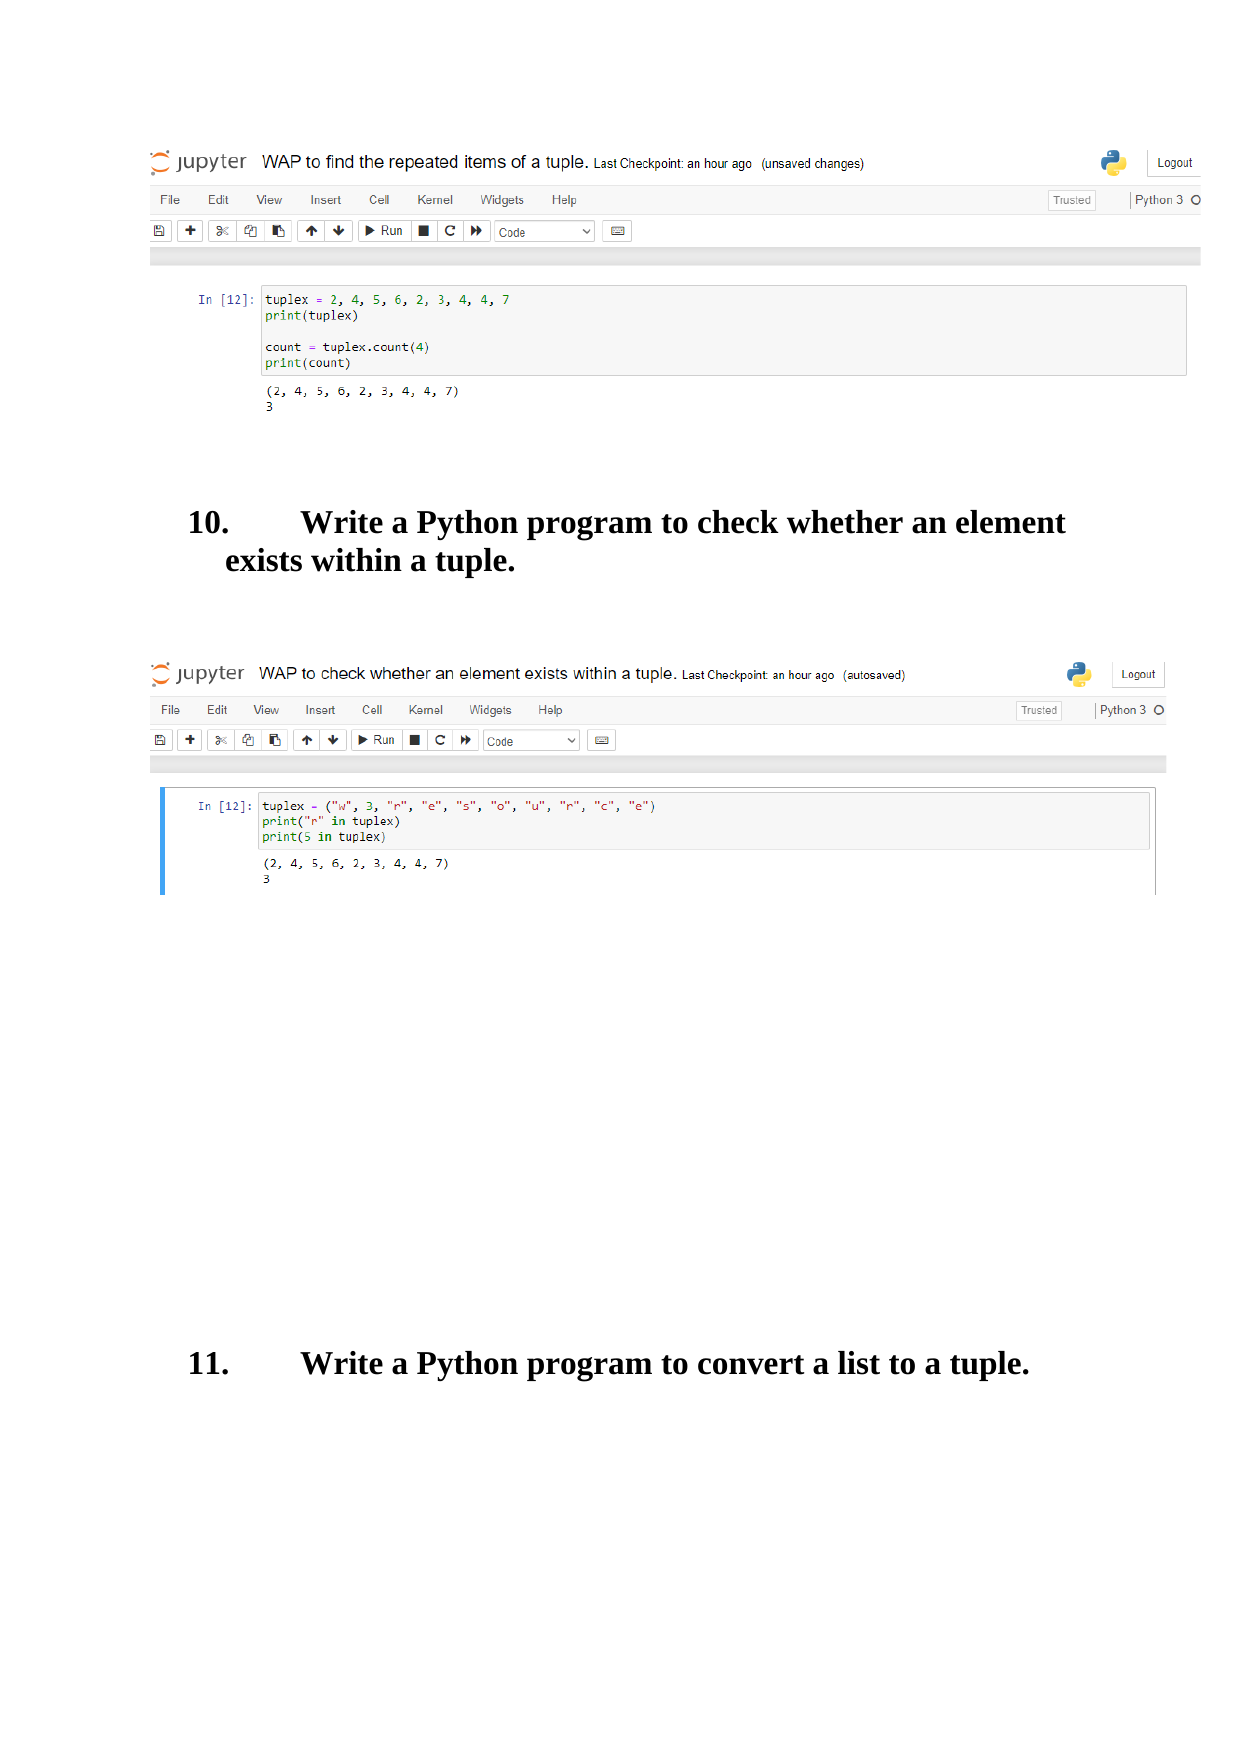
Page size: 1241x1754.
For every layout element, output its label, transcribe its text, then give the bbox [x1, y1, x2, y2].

list Write a Python program to convert a list to a tuple. [187, 1344, 1090, 1382]
list Write a Python program to check whether an element exists within a tuple. [187, 502, 1090, 579]
picture [150, 150, 1201, 419]
picture [150, 662, 1167, 895]
